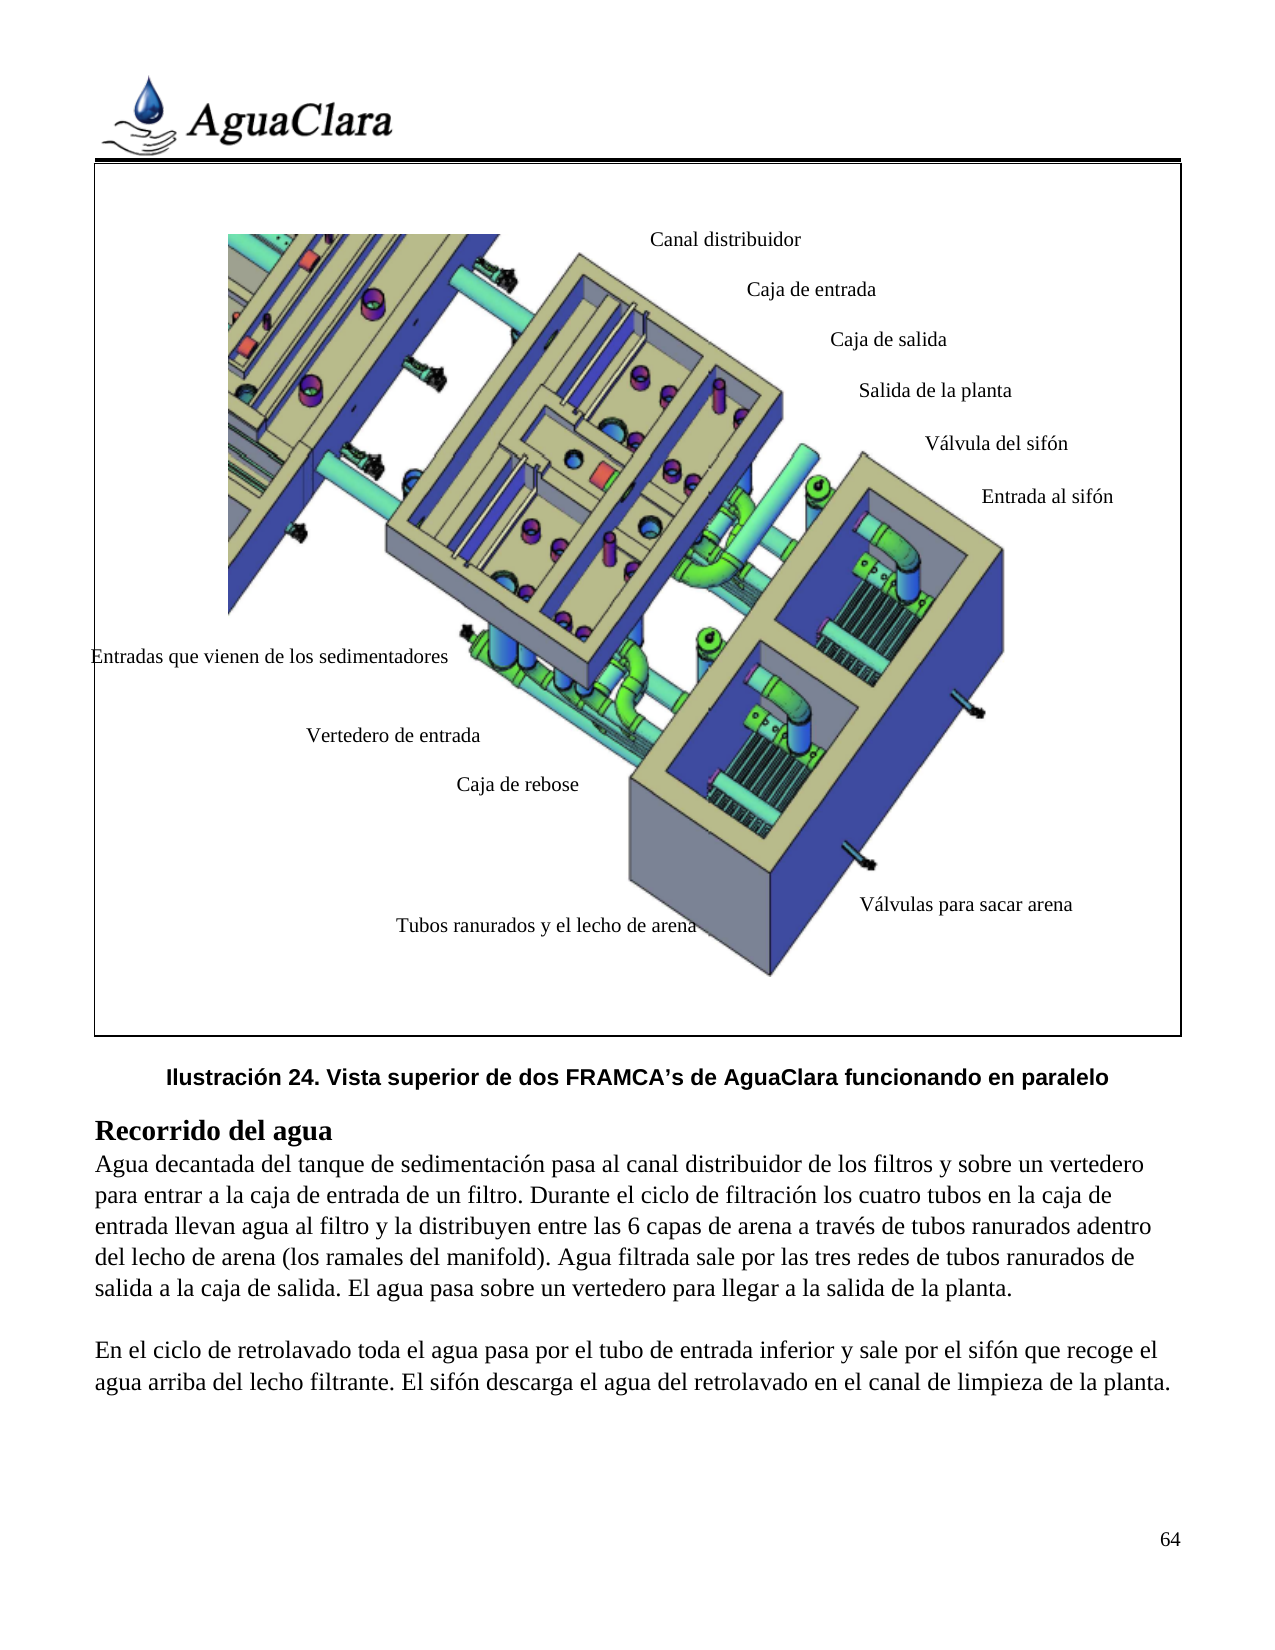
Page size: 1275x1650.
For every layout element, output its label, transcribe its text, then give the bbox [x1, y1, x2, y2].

picture [94, 75, 412, 158]
text En el ciclo de retrolavado toda el agua pasa por el tubo de entrada inferior y sale por el sifón que recoge el agua arriba del lecho filtrante. El sifón descarga el agua del retrolavado en el canal de limpieza de la planta. [94, 1336, 1181, 1395]
text Ilustración 24. Vista superior de dos FRAMCA’s de AguaClara funcionando en paralelo [94, 1064, 1181, 1090]
subtitle Recorrido del agua [94, 1113, 1181, 1147]
text Agua decantada del tanque de sedimentación pasa al canal distribuidor de los filtros y sobre un vertedero para entrar a la caja de entrada de un filtro. Durante el ciclo de filtración los cuatro tubos en la caja de entrada llevan agua al filtro y la distribuyen entre las 6 capas de arena a través de tubos ranurados adentro del lecho de arena (los ramales del manifold). Agua filtrada sale por las tres redes de tubos ranurados de salida a la caja de salida. El agua pasa sobre un vertedero para llegar a la salida de la planta. [94, 1149, 1181, 1302]
picture [228, 234, 1053, 977]
